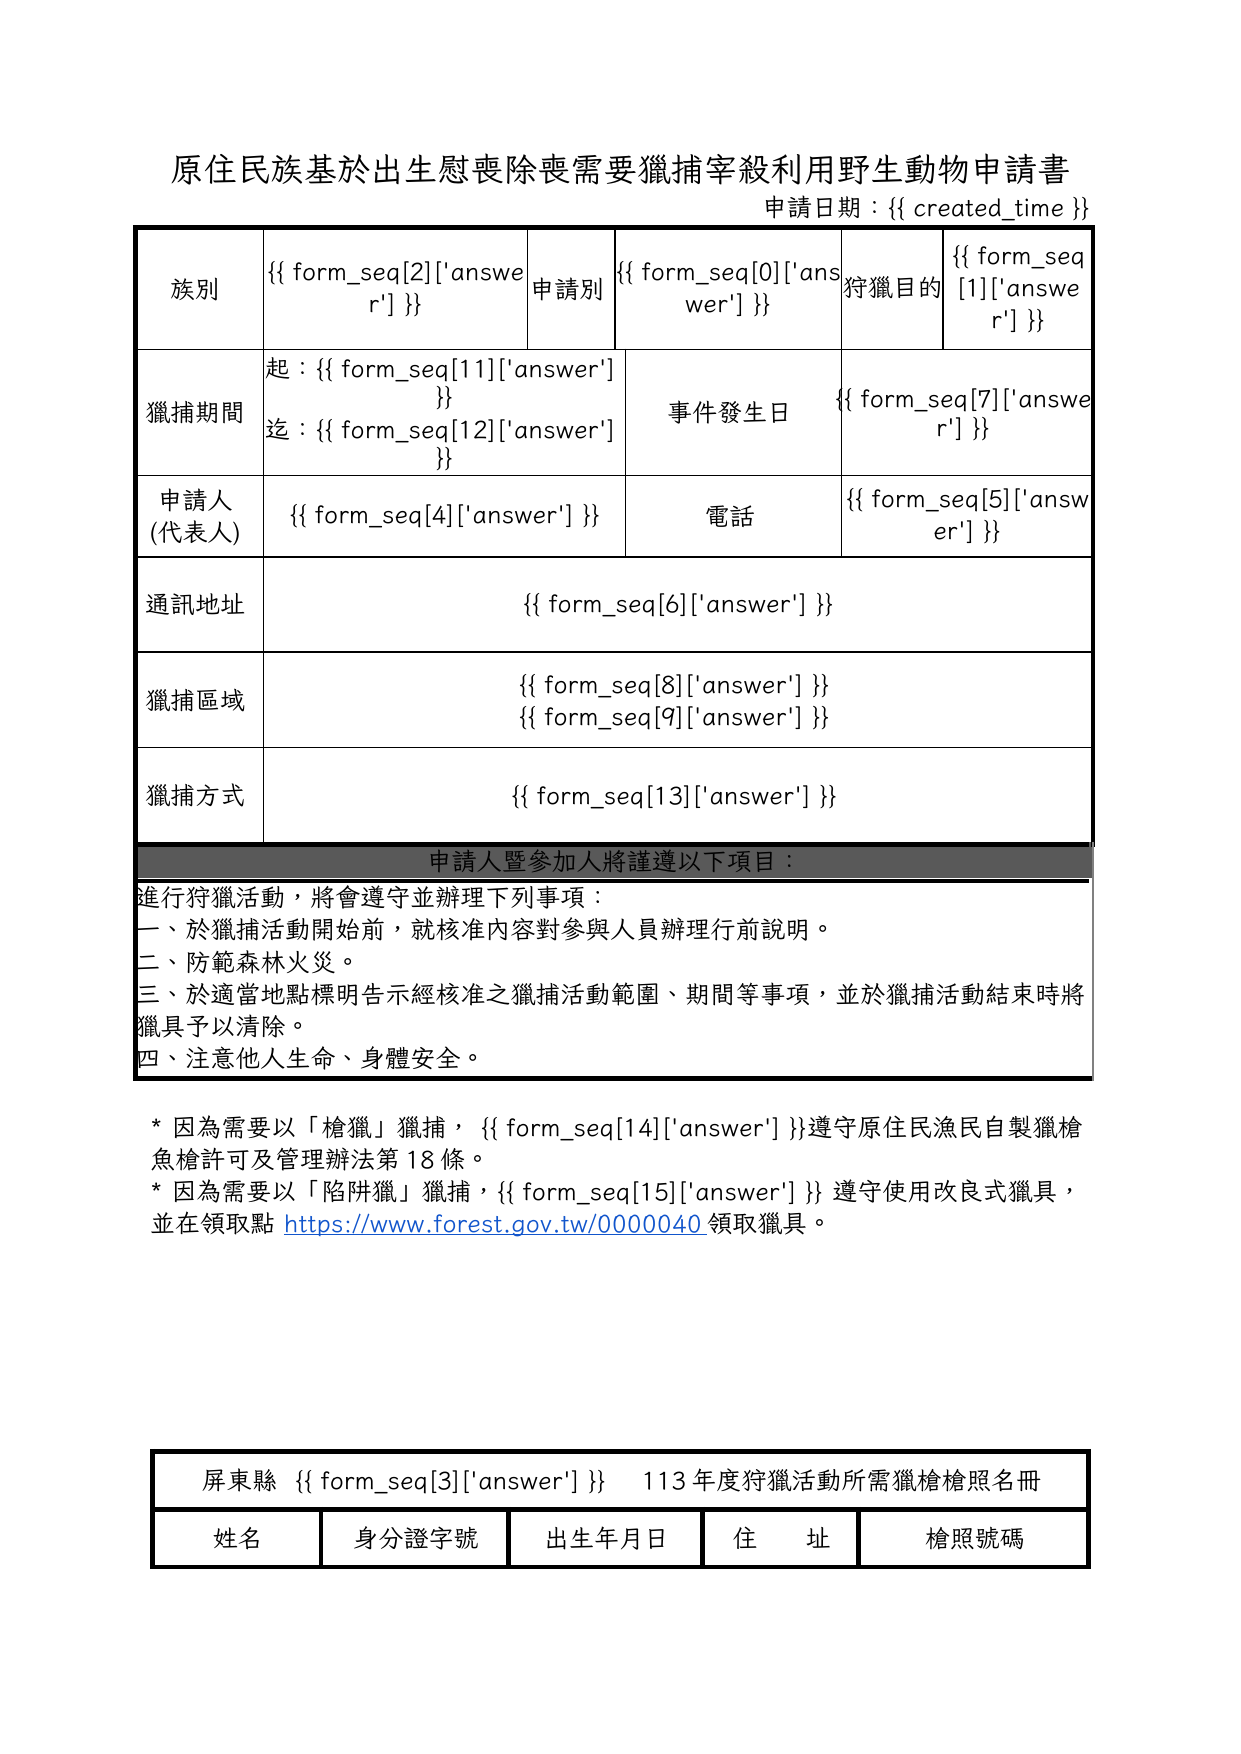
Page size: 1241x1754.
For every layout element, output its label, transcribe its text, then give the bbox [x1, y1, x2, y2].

text 申請日期：{{ created_time }} [469, 193, 1090, 221]
table_cell 身分證字號 [323, 1512, 506, 1564]
table_cell 姓名 [155, 1512, 319, 1564]
table_cell {{ form_seq[4]['answer'] }} [264, 476, 625, 556]
table_cell {{ form_seq[13]['answer'] }} [264, 748, 1091, 842]
table_header 族別 [138, 230, 263, 348]
table_cell 申請人暨參加人將謹遵以下項目： [138, 842, 1092, 878]
table_header {{ form_seq[1]['answer'] }} [944, 230, 1091, 348]
table_header {{ form_seq[2]['answer'] }} [264, 230, 527, 348]
table_cell 電話 [626, 476, 841, 556]
table_cell 槍照號碼 [861, 1512, 1086, 1564]
table_cell 獵捕方式 [138, 748, 263, 842]
text 原住民族基於出生慰喪除喪需要獵捕宰殺利用野生動物申請書 [150, 150, 1090, 187]
table_cell 獵捕期間 [138, 350, 263, 475]
text * 因為需要以「陷阱獵」獵捕，{{ form_seq[15]['answer'] }} 遵守使用改良式獵具，並在領取點 https://www.forest.gov.tw/0000040領取獵具。 [150, 1177, 1090, 1237]
table_cell 進行狩獵活動，將會遵守並辦理下列事項： 一、於獵捕活動開始前，就核准內容對參與人員辦理行前說明。 二、防範森林火災。 三、於適當地點標明告示經核准之獵捕活動範圍、期間等事項，並於獵捕活動結束時將獵具予以清除。 四、注意他人生命、身體安全。 [138, 879, 1092, 1076]
table_cell 獵捕區域 [138, 653, 263, 747]
table_cell 出生年月日 [511, 1512, 700, 1564]
table_header {{ form_seq[0]['answer'] }} [616, 230, 841, 348]
table_cell 申請人 (代表人) [138, 476, 263, 556]
table_cell 起：{{ form_seq[11]['answer'] }} 迄：{{ form_seq[12]['answer'] }} [264, 350, 625, 475]
table_cell 通訊地址 [138, 558, 263, 651]
table_cell {{ form_seq[6]['answer'] }} [264, 558, 1091, 651]
table_header 申請別 [528, 230, 614, 348]
table_header 屏東縣 {{ form_seq[3]['answer'] }} 113年度狩獵活動所需獵槍槍照名冊 [155, 1454, 1086, 1507]
table_cell {{ form_seq[7]['answer'] }} [842, 350, 1091, 475]
text * 因為需要以「槍獵」獵捕， {{ form_seq[14]['answer'] }}遵守原住民漁民自製獵槍魚槍許可及管理辦法第18條。 [150, 1113, 1090, 1173]
table_header 狩獵目的 [842, 230, 942, 348]
table_cell {{ form_seq[5]['answer'] }} [842, 476, 1091, 556]
table_cell {{ form_seq[8]['answer'] }} {{ form_seq[9]['answer'] }} [264, 653, 1091, 747]
table_cell 住 址 [705, 1512, 856, 1564]
table_cell 事件發生日 [626, 350, 841, 475]
